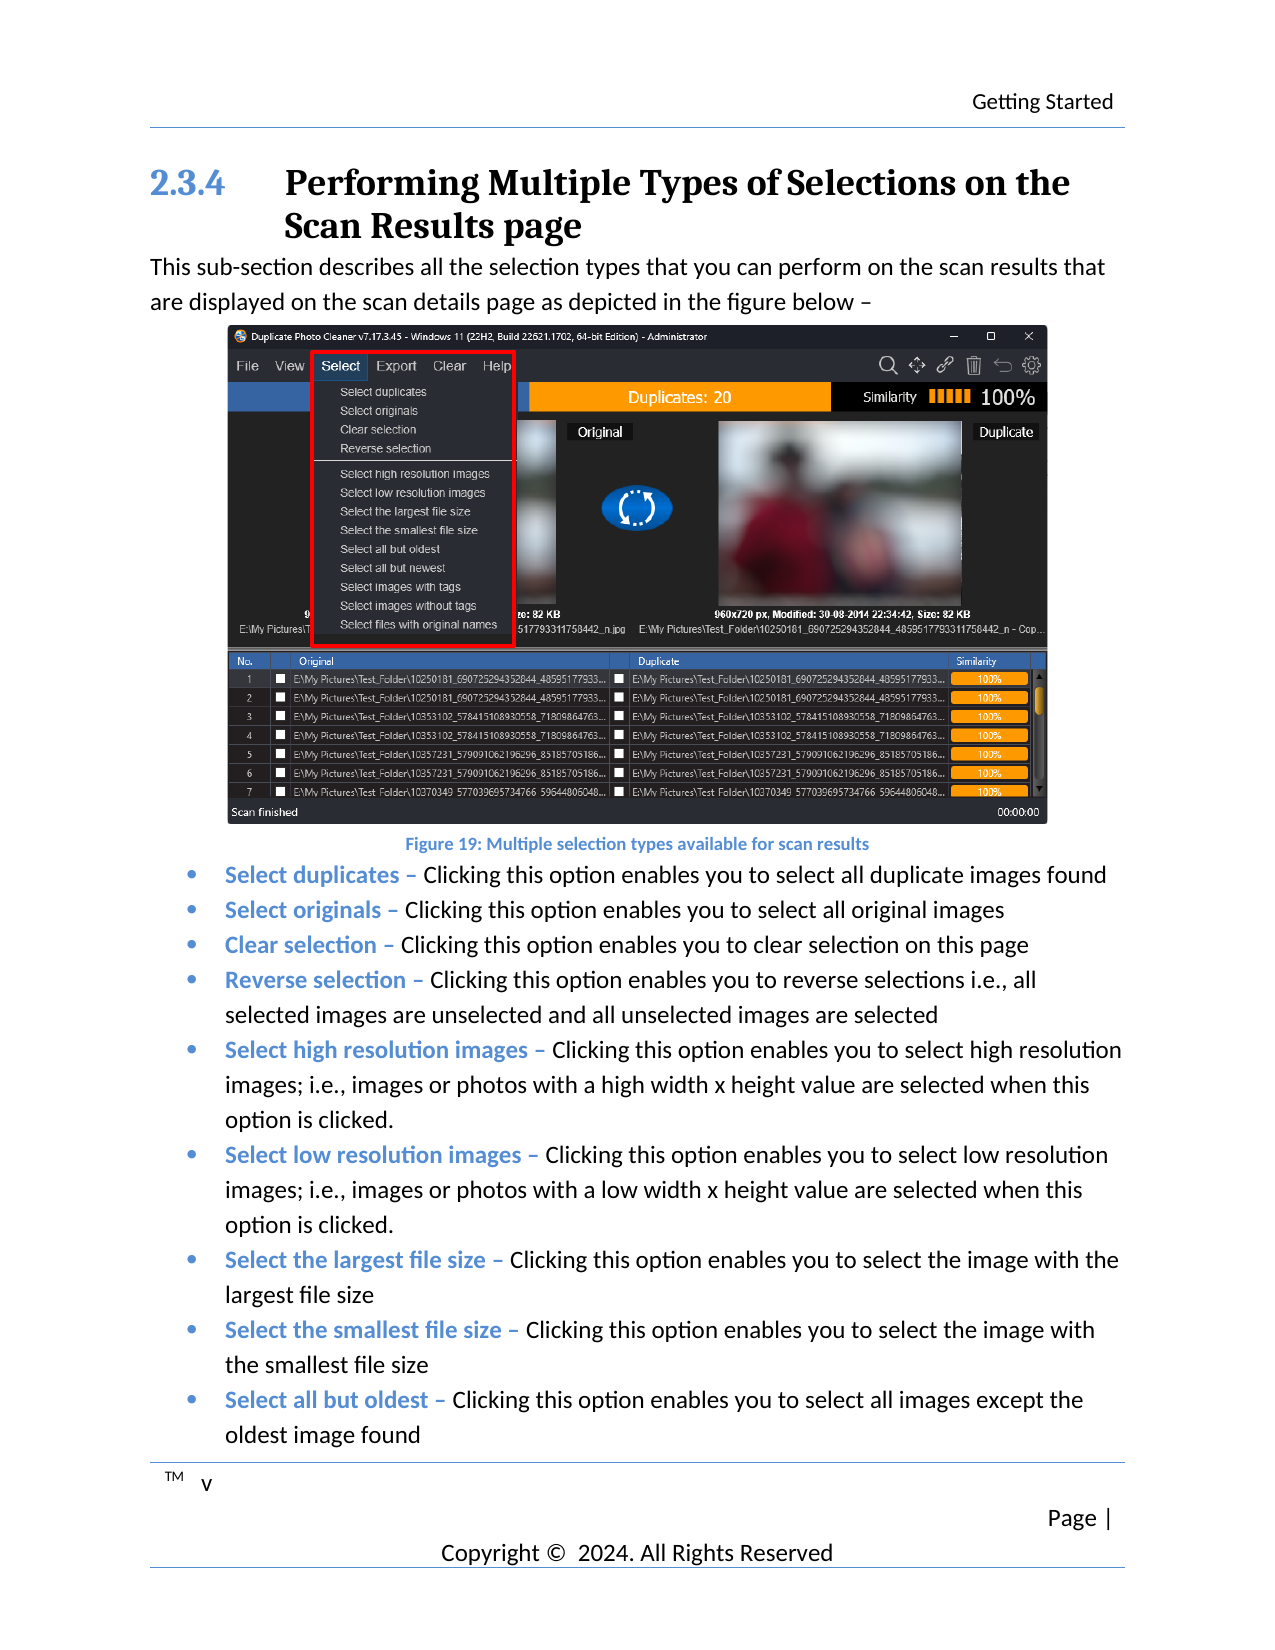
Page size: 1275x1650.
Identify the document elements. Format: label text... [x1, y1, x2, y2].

list Select all but oldest – Clicking this option enables you to select all images except the oldest image found [187, 1384, 1125, 1450]
list Select originals – Clicking this option enables you to select all original images [187, 894, 1125, 925]
subtitle Performing Multiple Types of Selections on the Scan Results page [150, 161, 1125, 247]
text This sub-section describes all the selection types that you can perform on the scan results that are displayed on the scan details page as depicted in the figure below – [150, 252, 1125, 317]
list Select the largest file size – Clicking this option enables you to select the image with the largest file size [187, 1244, 1125, 1310]
list Clear selection – Clicking this option enables you to clear selection on this page [187, 929, 1125, 960]
picture [227, 325, 1048, 824]
list Select low resolution images – Clicking this option enables you to select low resolution images; i.e., images or photos with a low width x height value are selected when this option is clicked. [187, 1139, 1125, 1240]
list Select duplicates – Clicking this option enables you to select all duplicate images found [187, 859, 1125, 890]
list Reverse selection – Clicking this option enables you to reverse selections i.e., all selected images are unselected and all unselected images are selected [187, 964, 1125, 1030]
list Select the smallest file size – Clicking this option enables you to select the image with the smallest file size [187, 1314, 1125, 1380]
list Select high resolution images – Clicking this option enables you to select high resolution images; i.e., images or photos with a high width x height value are selected when this option is clicked. [187, 1034, 1125, 1135]
